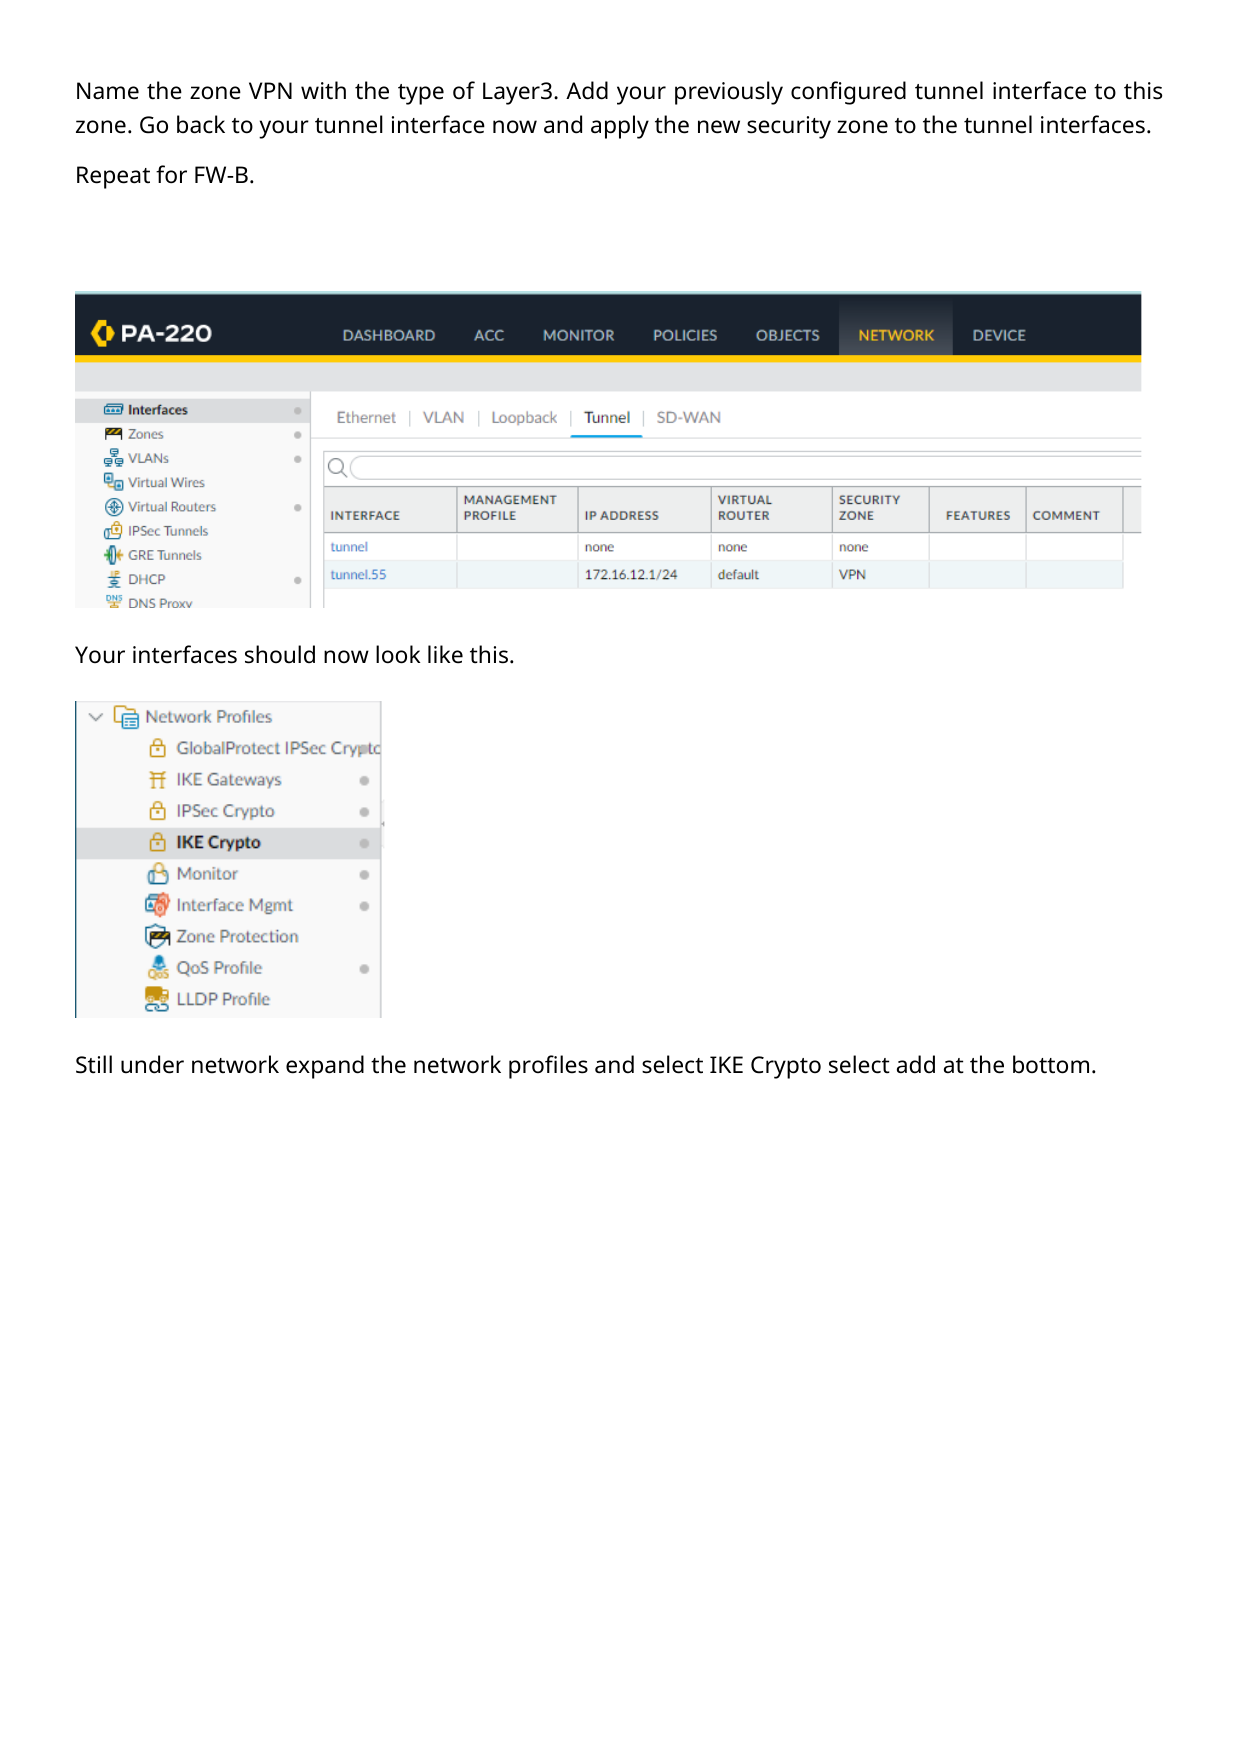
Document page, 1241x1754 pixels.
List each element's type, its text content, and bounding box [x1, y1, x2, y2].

picture [75, 701, 385, 1018]
text Your interfaces should now look like this. [75, 639, 1165, 670]
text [75, 75, 1165, 140]
picture [75, 291, 1142, 608]
text Still under network expand the network profiles and select IKE Crypto select add at the bottom. [75, 1048, 1165, 1080]
text Repeat for FW-B. [75, 159, 1165, 190]
